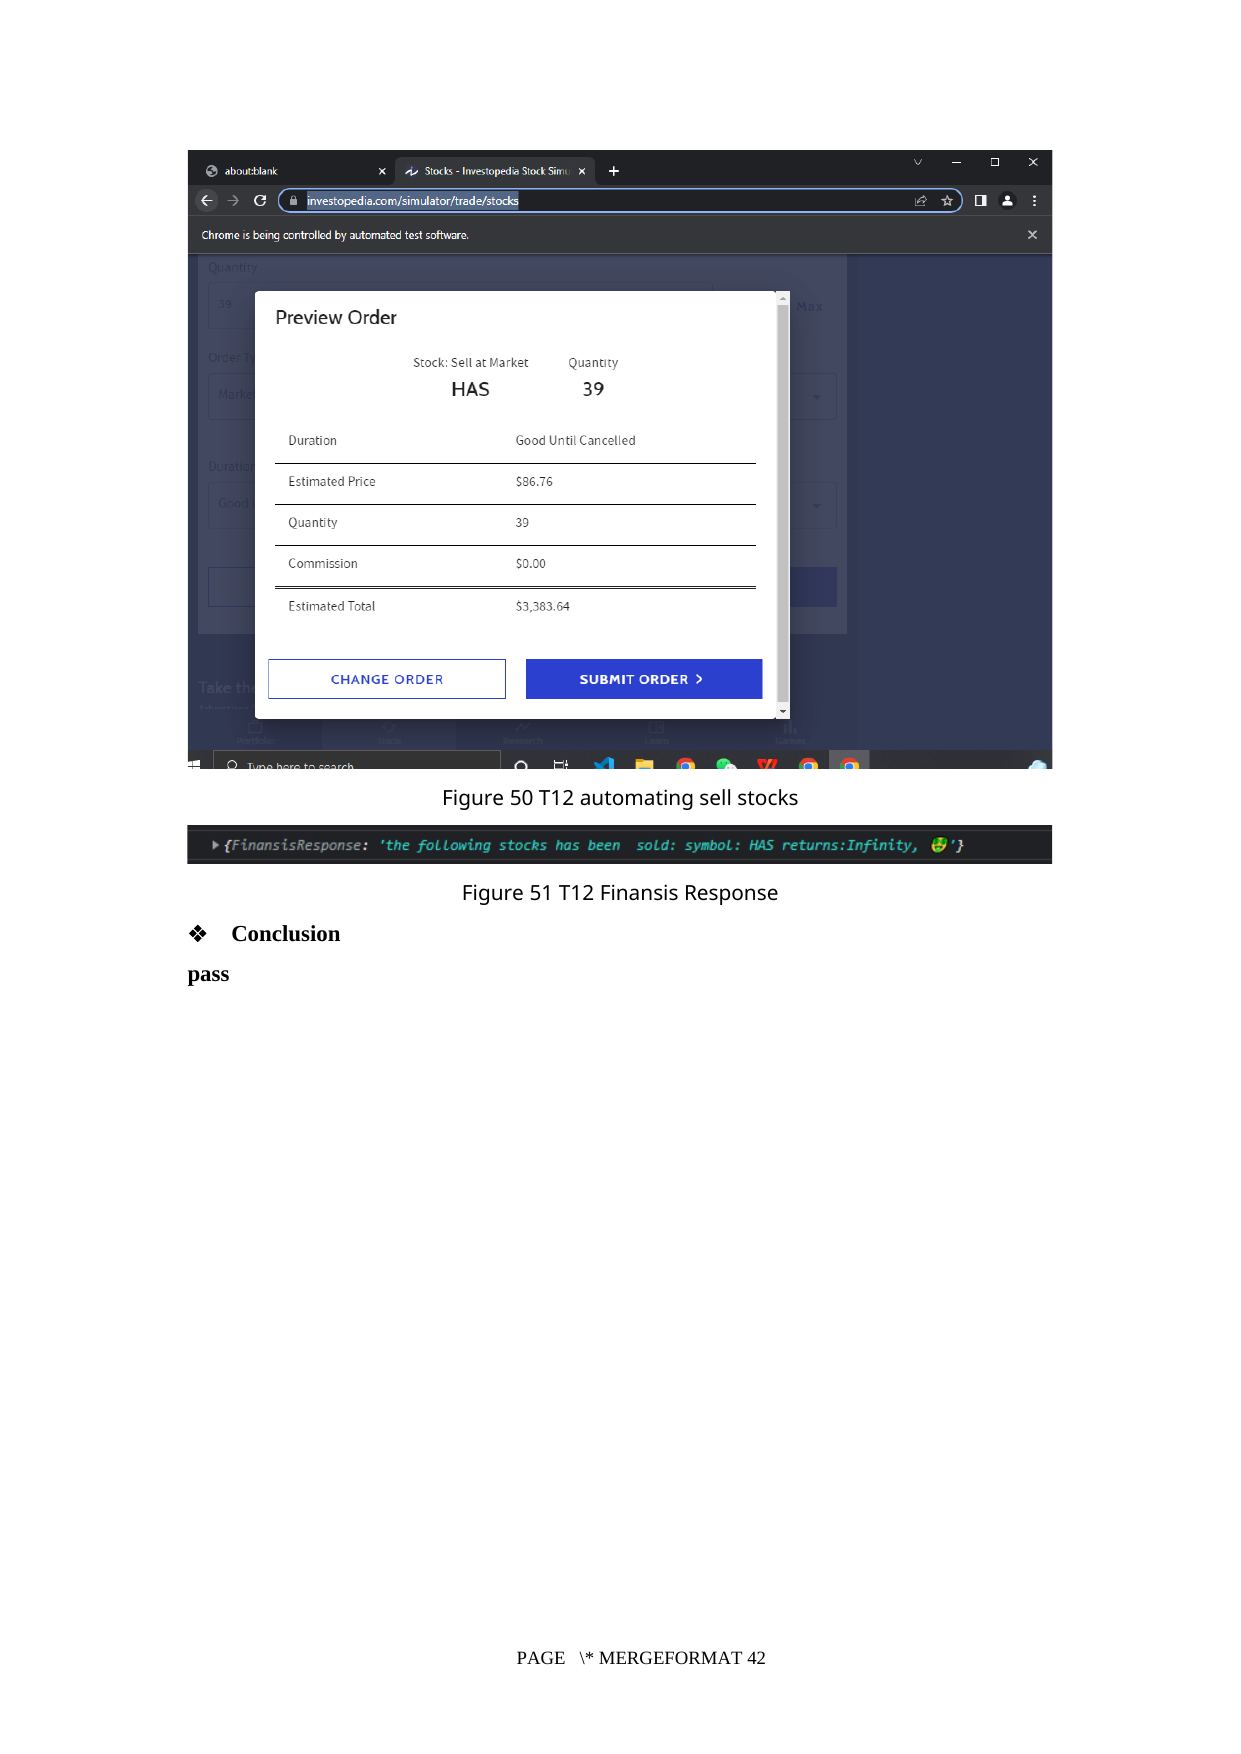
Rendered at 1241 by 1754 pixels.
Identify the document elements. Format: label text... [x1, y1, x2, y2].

picture [187, 150, 1053, 769]
text Figure 51 T12 Finansis Response [187, 878, 1053, 906]
text Figure 50 T12 automating sell stocks [187, 783, 1053, 811]
text pass [187, 960, 1053, 986]
picture [187, 825, 1053, 864]
list Conclusion [187, 920, 1053, 947]
